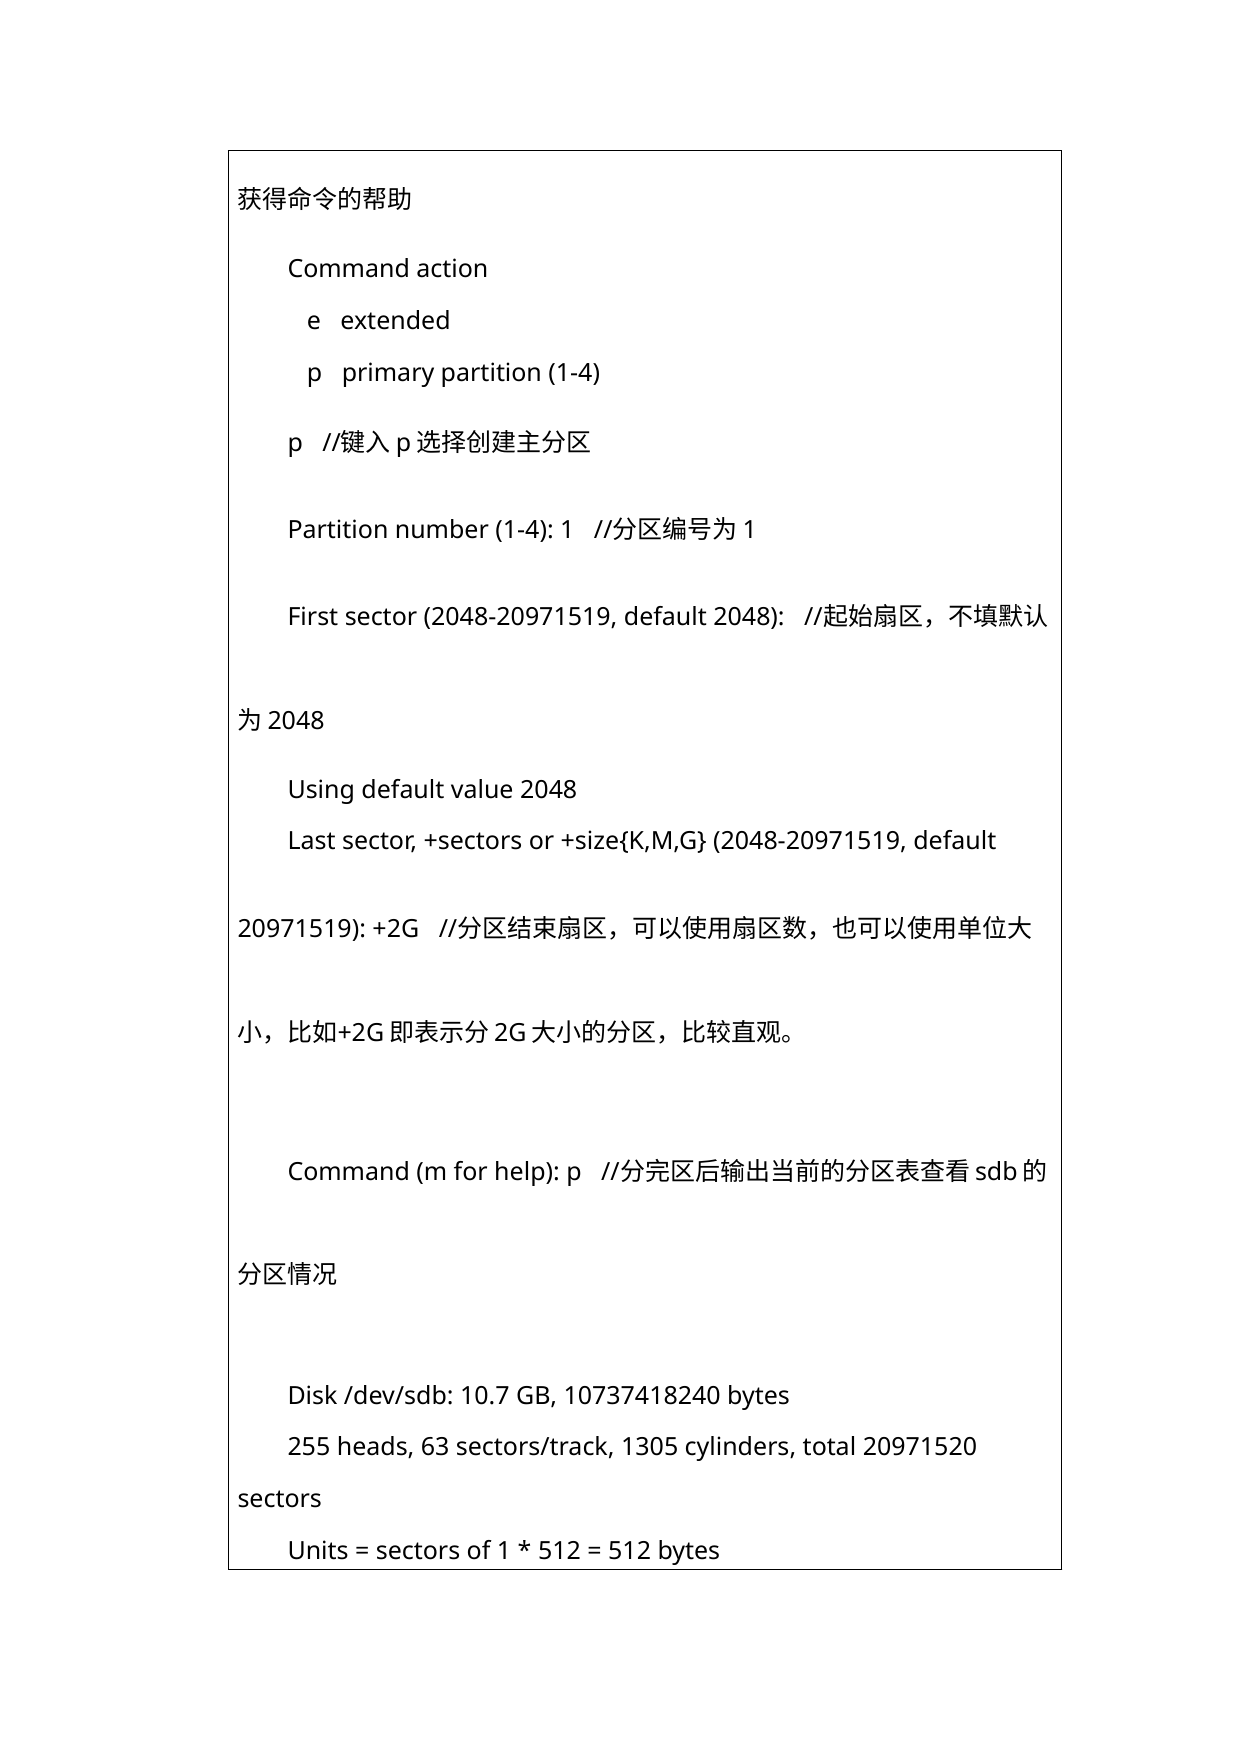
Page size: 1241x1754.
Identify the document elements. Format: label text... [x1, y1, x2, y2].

text e extended [229, 289, 1061, 337]
text Command action [229, 237, 1061, 285]
text Last sector, +sectors or +size{K,M,G} (2048-20971519, default 20971519): +2G //分区结束扇区，可以使用扇区数，也可以使用单位大小，比如+2G即表示分2G大小的分区，比较直观。 [229, 809, 1061, 1065]
text Units = sectors of 1 * 512 = 512 bytes [229, 1518, 1061, 1569]
text Using default value 2048 [229, 758, 1061, 806]
text Command (m for help): p //分完区后输出当前的分区表查看sdb的分区情况 [229, 1121, 1061, 1307]
text p //键入p选择创建主分区 [229, 392, 1061, 475]
text p primary partition (1-4) [229, 340, 1061, 388]
text First sector (2048-20971519, default 2048): //起始扇区，不填默认为2048 [229, 567, 1061, 753]
text Partition number (1-4): 1 //分区编号为1 [229, 479, 1061, 562]
text 255 heads, 63 sectors/track, 1305 cylinders, total 20971520 sectors [229, 1415, 1061, 1515]
text Disk /dev/sdb: 10.7 GB, 10737418240 bytes [229, 1363, 1061, 1412]
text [229, 151, 1061, 233]
